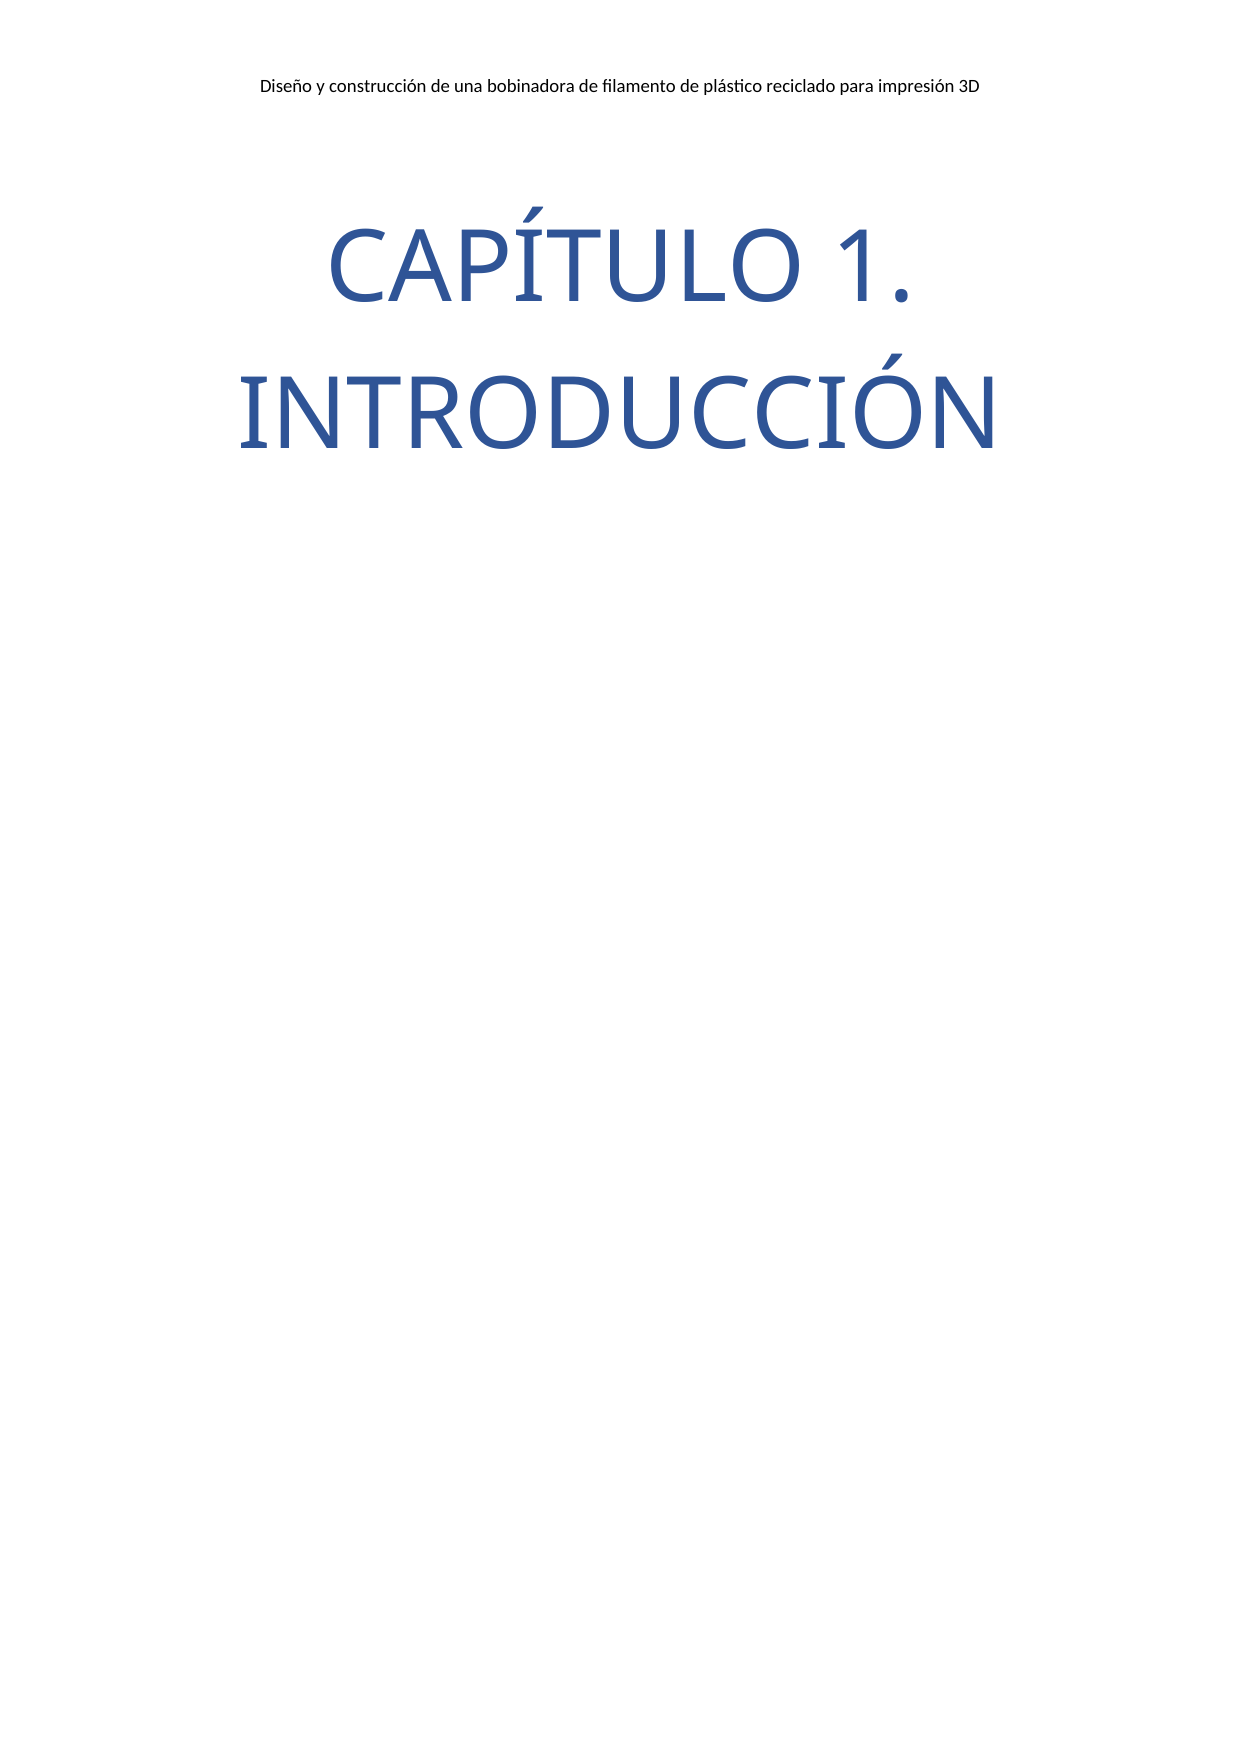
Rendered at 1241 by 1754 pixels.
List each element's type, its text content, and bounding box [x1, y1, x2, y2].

text CAPÍTULO 1. INTRODUCCIÓN [177, 194, 1063, 478]
